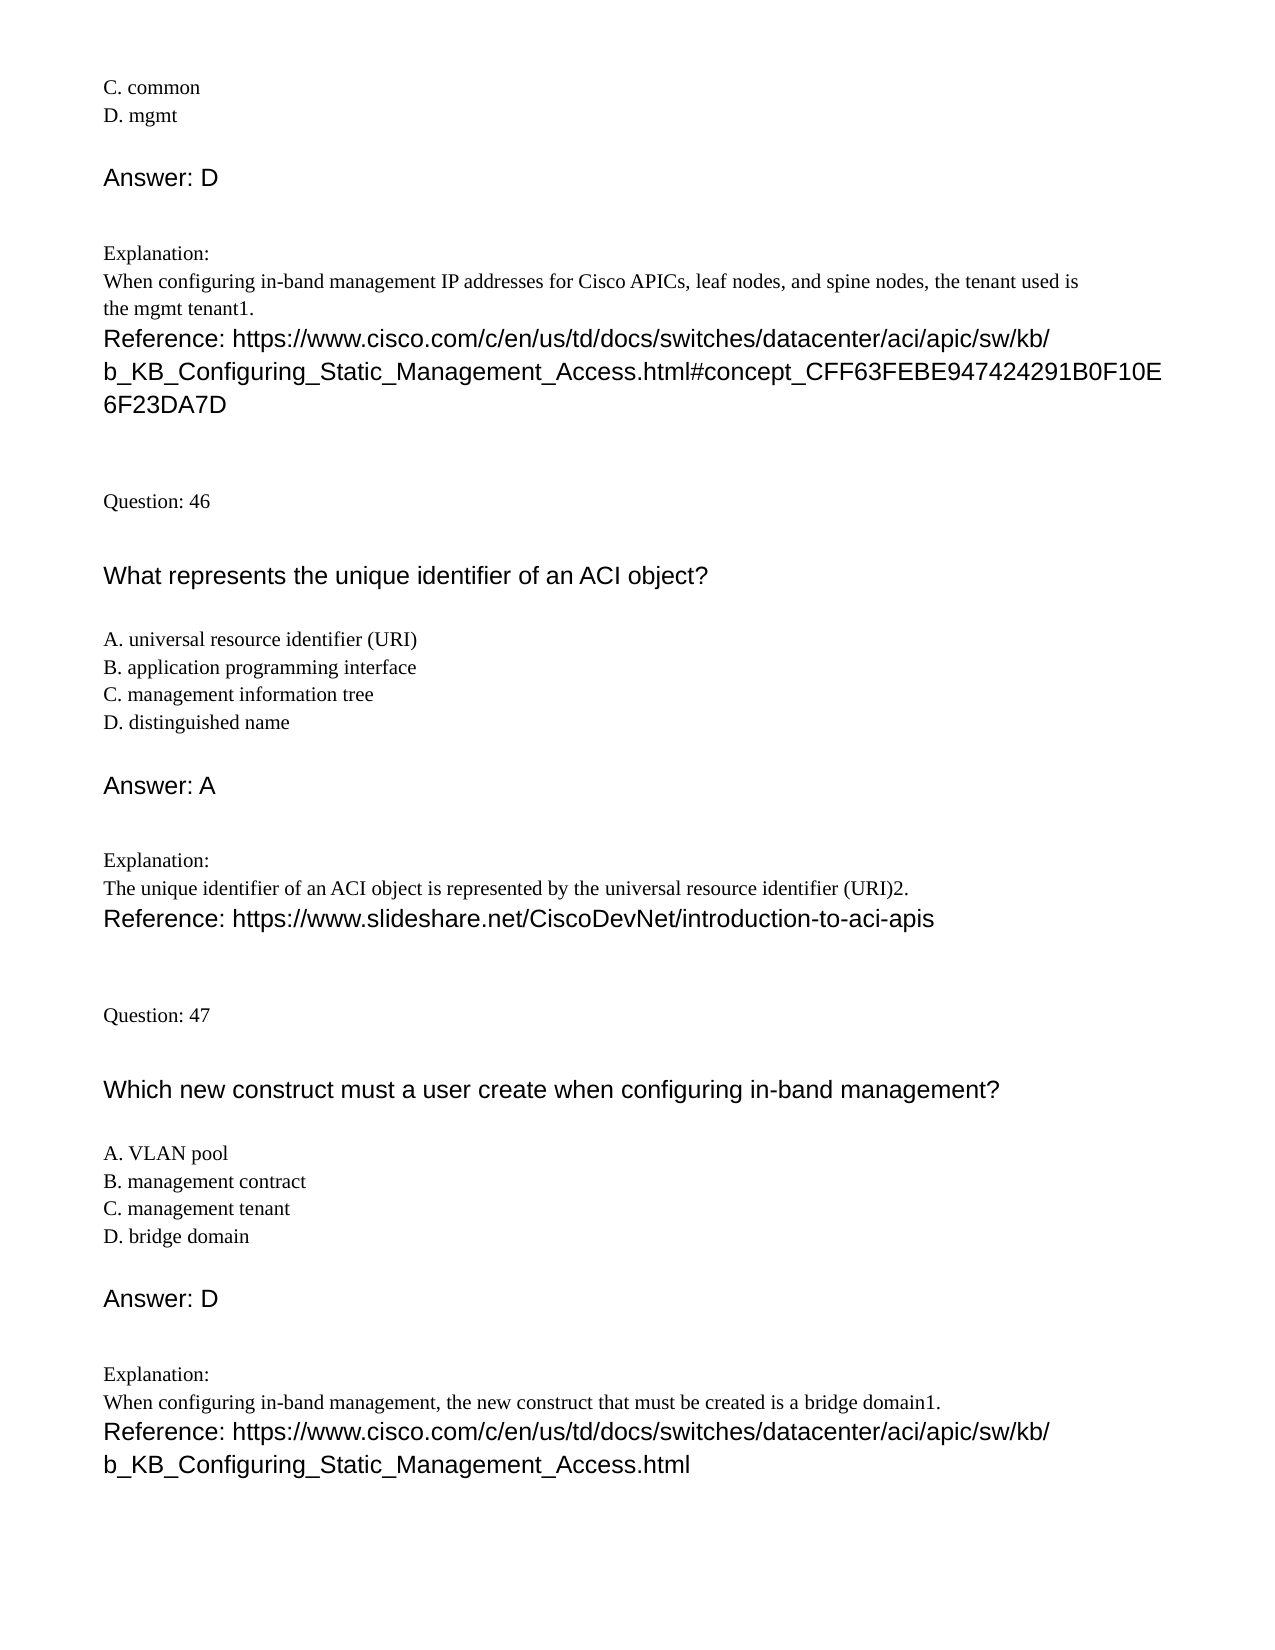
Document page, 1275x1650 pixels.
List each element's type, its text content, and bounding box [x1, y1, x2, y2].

text D. distinguished name [103, 710, 1172, 734]
text Which new construct must a user create when configuring in-band management? [103, 1075, 1172, 1104]
text When configuring in-band management, the new construct that must be created is a bridge domain1. [103, 1390, 1172, 1414]
text D. bridge domain [103, 1224, 1172, 1248]
text B. management contract [103, 1168, 1172, 1193]
text Reference: https://www.slideshare.net/CiscoDevNet/introduction-to-aci-apis [103, 903, 1172, 932]
text C. common [103, 75, 1172, 99]
text The unique identifier of an ACI object is represented by the universal resource identifier (URI)2. [103, 876, 1172, 900]
text Answer: A [103, 771, 1172, 799]
text Question: 46 [103, 489, 1172, 513]
text A. universal resource identifier (URI) [103, 627, 1172, 651]
text What represents the unique identifier of an ACI object? [103, 561, 1172, 590]
text B. application programming interface [103, 655, 1172, 679]
text Explanation: [103, 848, 1172, 872]
text Question: 47 [103, 1003, 1172, 1027]
text When configuring in-band management IP addresses for Cisco APICs, leaf nodes, and spine nodes, the tenant used is the mgmt tenant1. [103, 268, 1172, 320]
text Explanation: [103, 1362, 1172, 1386]
text Explanation: [103, 241, 1172, 265]
text C. management information tree [103, 682, 1172, 706]
text Reference: https://www.cisco.com/c/en/us/td/docs/switches/datacenter/aci/apic/sw/kb/ b_KB_Configuring_Static_Management_Access.html [103, 1417, 1172, 1479]
text C. management tenant [103, 1196, 1172, 1220]
text A. VLAN pool [103, 1141, 1172, 1165]
text D. mgmt [103, 103, 1172, 127]
text Answer: D [103, 163, 1172, 192]
text Answer: D [103, 1284, 1172, 1313]
text Reference: https://www.cisco.com/c/en/us/td/docs/switches/datacenter/aci/apic/sw/kb/ b_KB_Configuring_Static_Management_Access.html#concept_CFF63FEBE947424291B0F10E6F23DA7D [103, 324, 1172, 418]
